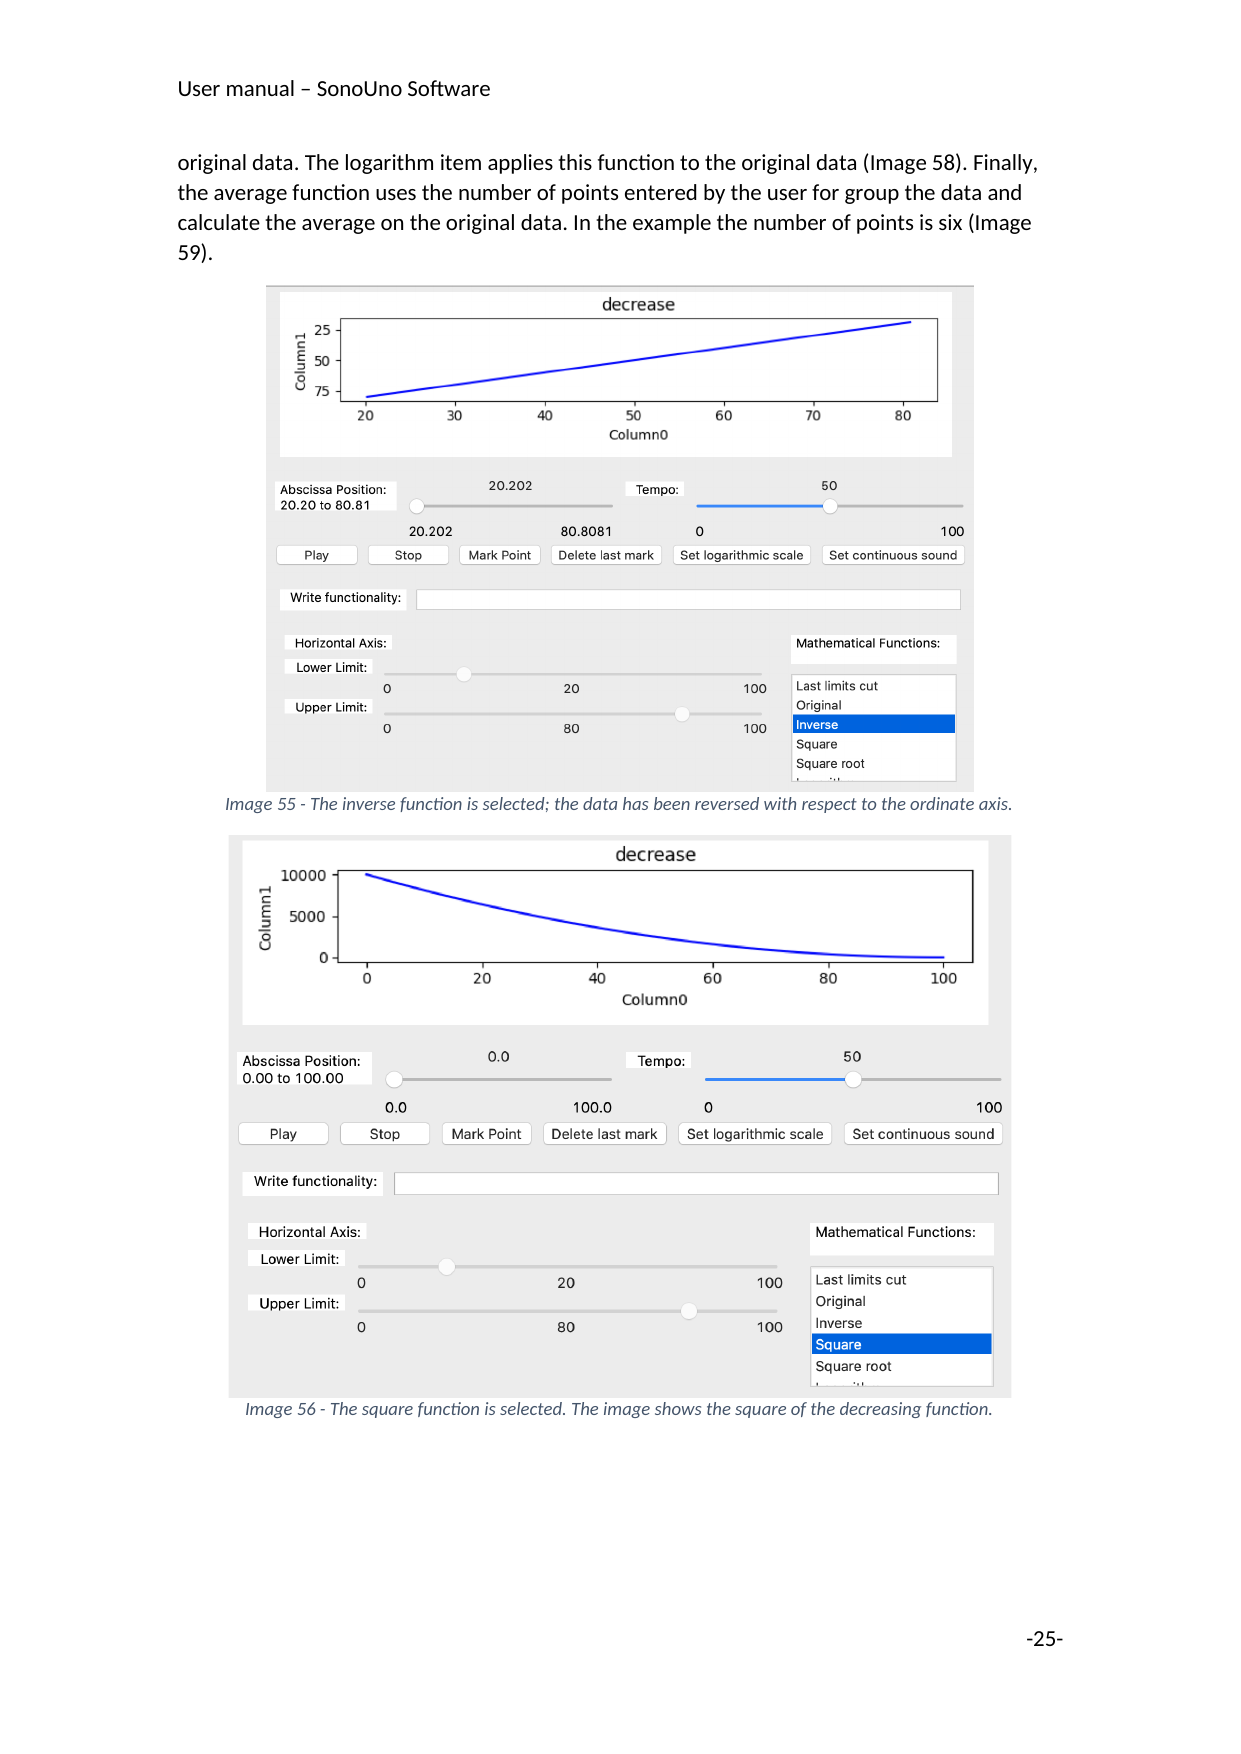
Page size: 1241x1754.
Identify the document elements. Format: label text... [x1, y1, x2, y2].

text Image 55 - The inverse function is selected; the data has been reversed with respect to the ordinate axis. [177, 792, 1063, 815]
picture [228, 835, 1012, 1398]
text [177, 148, 1063, 266]
picture [266, 285, 974, 792]
text Image 56 - The square function is selected. The image shows the square of the decreasing function. [177, 1397, 1063, 1420]
